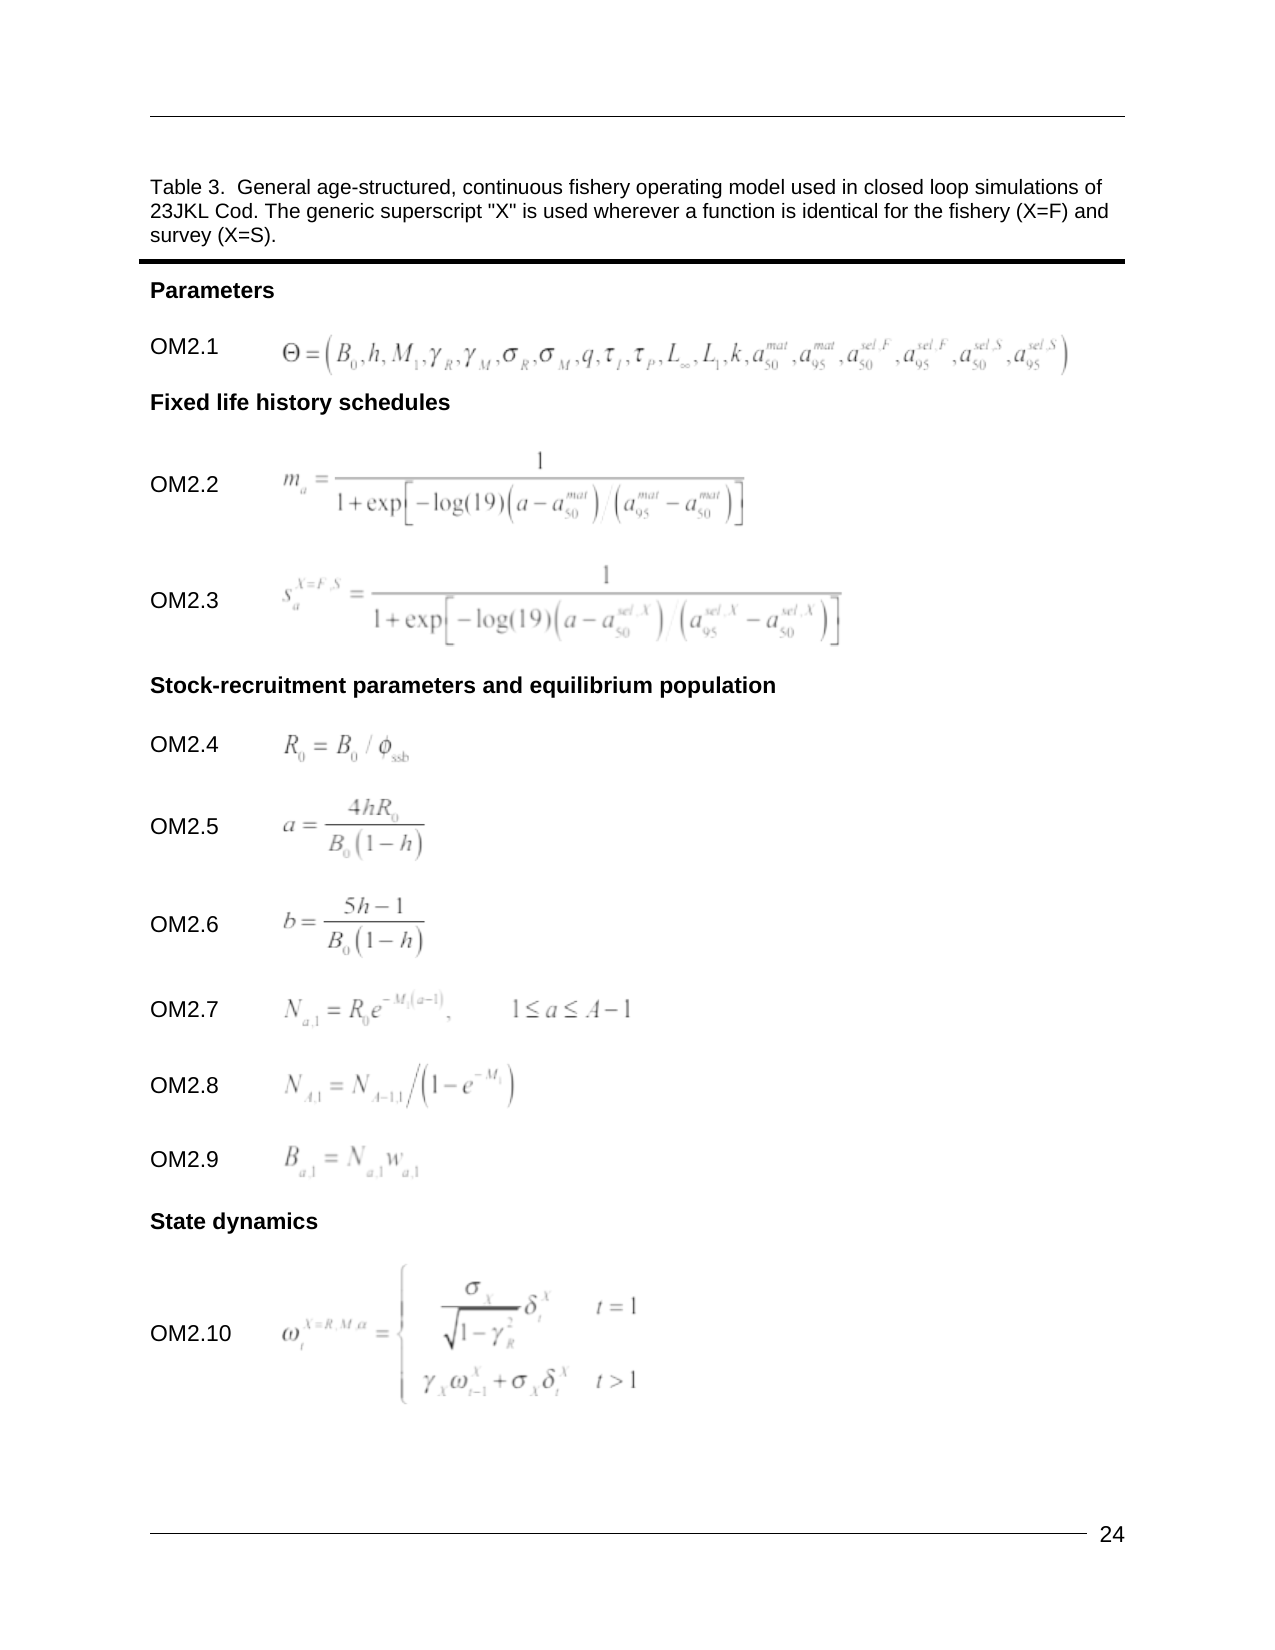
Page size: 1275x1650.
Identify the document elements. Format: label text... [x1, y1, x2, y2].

table_cell [268, 541, 1125, 659]
table_cell [268, 428, 1125, 541]
table_cell [268, 1047, 1125, 1123]
table_cell OM2.4 [139, 711, 268, 778]
table_cell Stock-recruitment parameters and equilibrium population [139, 659, 1125, 711]
table_cell OM2.2 [139, 428, 268, 541]
table_cell [268, 973, 1125, 1047]
table_cell [268, 1124, 1125, 1195]
table_header Parameters [139, 264, 1125, 316]
table_cell [268, 711, 1125, 778]
table_cell [268, 778, 1125, 875]
table_cell [268, 1248, 1125, 1420]
table_cell OM2.1 [139, 316, 268, 376]
table_cell OM2.7 [139, 973, 268, 1047]
table_cell Fixed life history schedules [139, 376, 1125, 428]
table_cell OM2.6 [139, 875, 268, 972]
table_cell OM2.9 [139, 1124, 268, 1195]
table_cell State dynamics [139, 1195, 1125, 1247]
table_cell [268, 316, 1125, 376]
text Table 3. General age-structured, continuous fishery operating model used in closed loop simulations of 23JKL Cod. The generic superscript "X" is used wherever a function is identical for the fishery (X=F) and survey (X=S). [150, 175, 1125, 247]
table_cell OM2.3 [139, 541, 268, 659]
table_cell OM2.10 [139, 1248, 268, 1420]
table_cell OM2.5 [139, 778, 268, 875]
table_cell [268, 875, 1125, 972]
table_cell OM2.8 [139, 1047, 268, 1123]
